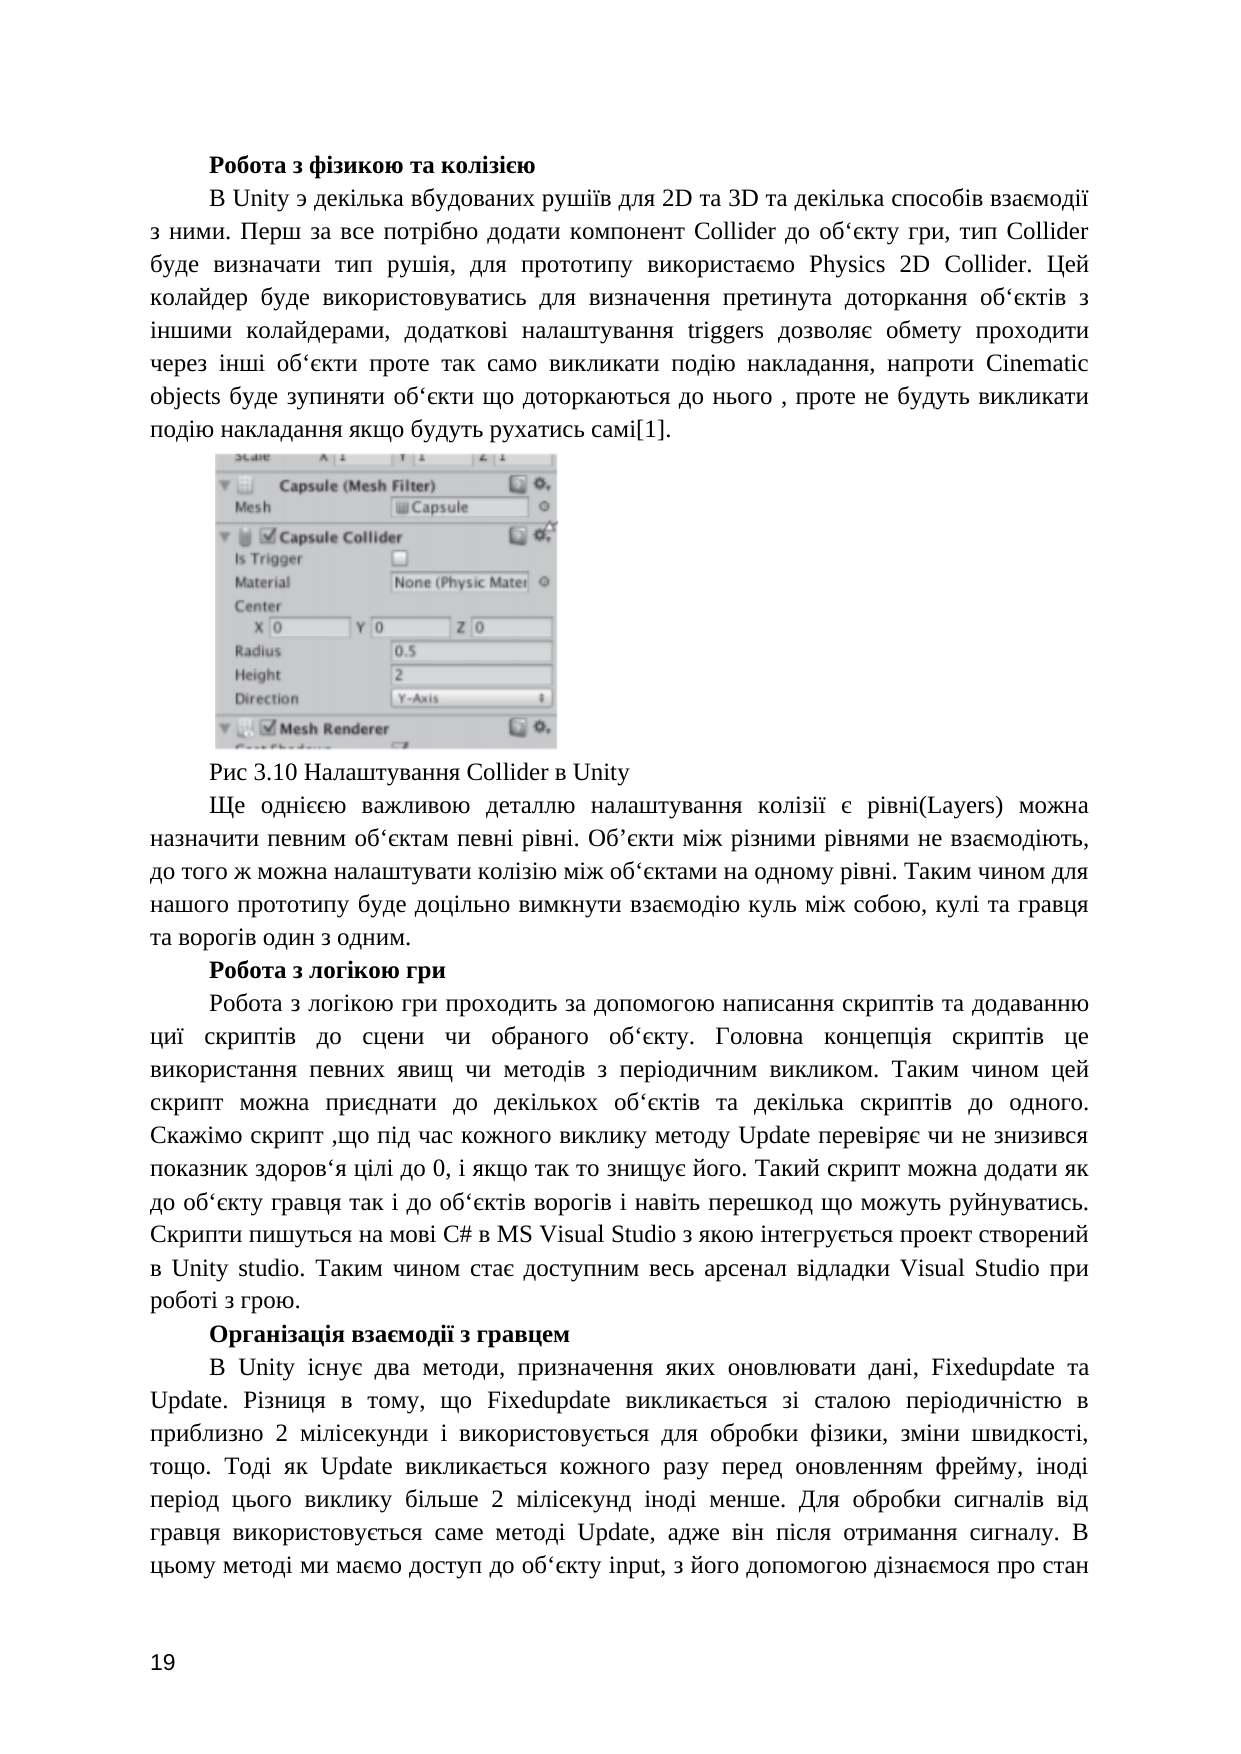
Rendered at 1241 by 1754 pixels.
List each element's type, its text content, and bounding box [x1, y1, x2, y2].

text Робота з логікою гри проходить за допомогою написання скриптів та додаванню циї скриптів до сцени чи обраного об‘єкту. Головна концепція скриптів це використання певних явищ чи методів з періодичним викликом. Таким чином цей скрипт можна приєднати до декількох об‘єктів та декілька скриптів до одного. Скажімо скрипт ,що під час кожного виклику методу Update перевіряє чи не знизився показник здоров‘я цілі до 0, і якщо так то знищує його. Такий скрипт можна додати як до об‘єкту гравця так і до об‘єктів ворогів і навіть перешкод що можуть руйнуватись. Скрипти пишуться на мові С# в MS Visual Studio з якою інтегрується проект створений в Unity studio. Таким чином стає доступним весь арсенал відладки Visual Studio при роботі з грою. [150, 988, 1090, 1314]
text Ще однієєю важливою деталлю налаштування колізії є рівні(Layers) можна назначити певним об‘єктам певні рівні. Об’єкти між різними рівнями не взаємодіють, до того ж можна налаштувати колізію між об‘єктами на одному рівні. Таким чином для нашого прототипу буде доцільно вимкнути взаємодію куль між собою, кулі та гравця та ворогів один з одним. [150, 790, 1090, 951]
text Робота з фізикою та колізією [150, 150, 1090, 179]
text Організація взаємодії з гравцем [150, 1319, 1090, 1347]
picture [215, 447, 559, 753]
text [150, 1352, 1090, 1578]
text Робота з логікою гри [150, 955, 1090, 984]
text Рис 3.10 Налаштування Сollider в Unity [150, 757, 1090, 786]
text В Unity э декілька вбудованих рушіїв для 2D та 3D та декілька способів взаємодії з ними. Перш за все потрібно додати компонент Collider до об‘єкту гри, тип Collider буде визначати тип рушія, для прототипу використаємо Physics 2D Collider. Цей колайдер буде використовуватись для визначення претинута доторкання об‘єктів з іншими колайдерами, додаткові налаштування triggers дозволяє обмету проходити через інші об‘єкти проте так само викликати подію накладання, напроти Cinematic objects буде зупиняти об‘єкти що доторкаються до нього , проте не будуть викликати подію накладання якщо будуть рухатись самі[1]. [150, 183, 1090, 443]
